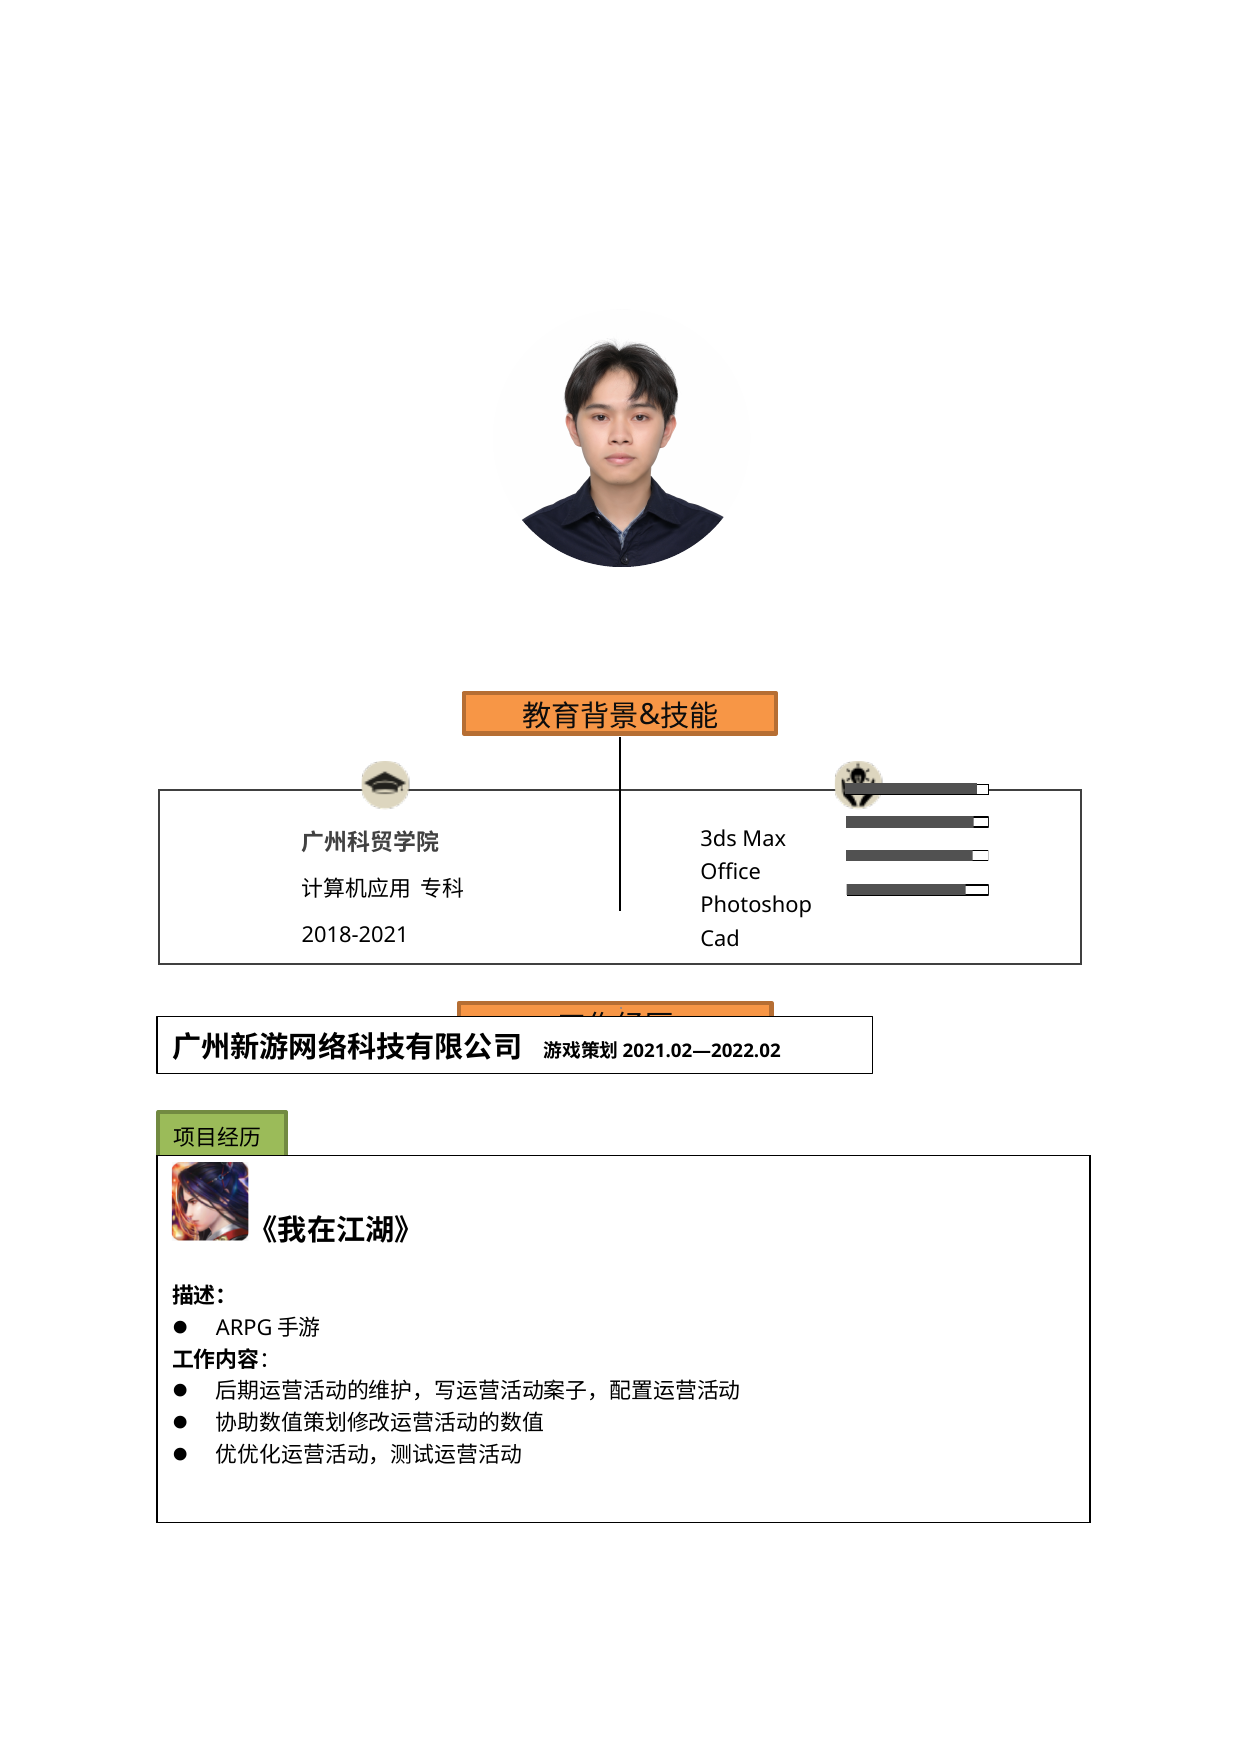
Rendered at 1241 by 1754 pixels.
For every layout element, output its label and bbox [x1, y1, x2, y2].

picture [492, 309, 751, 567]
picture [834, 761, 884, 810]
picture [361, 761, 410, 810]
picture [171, 1162, 249, 1241]
